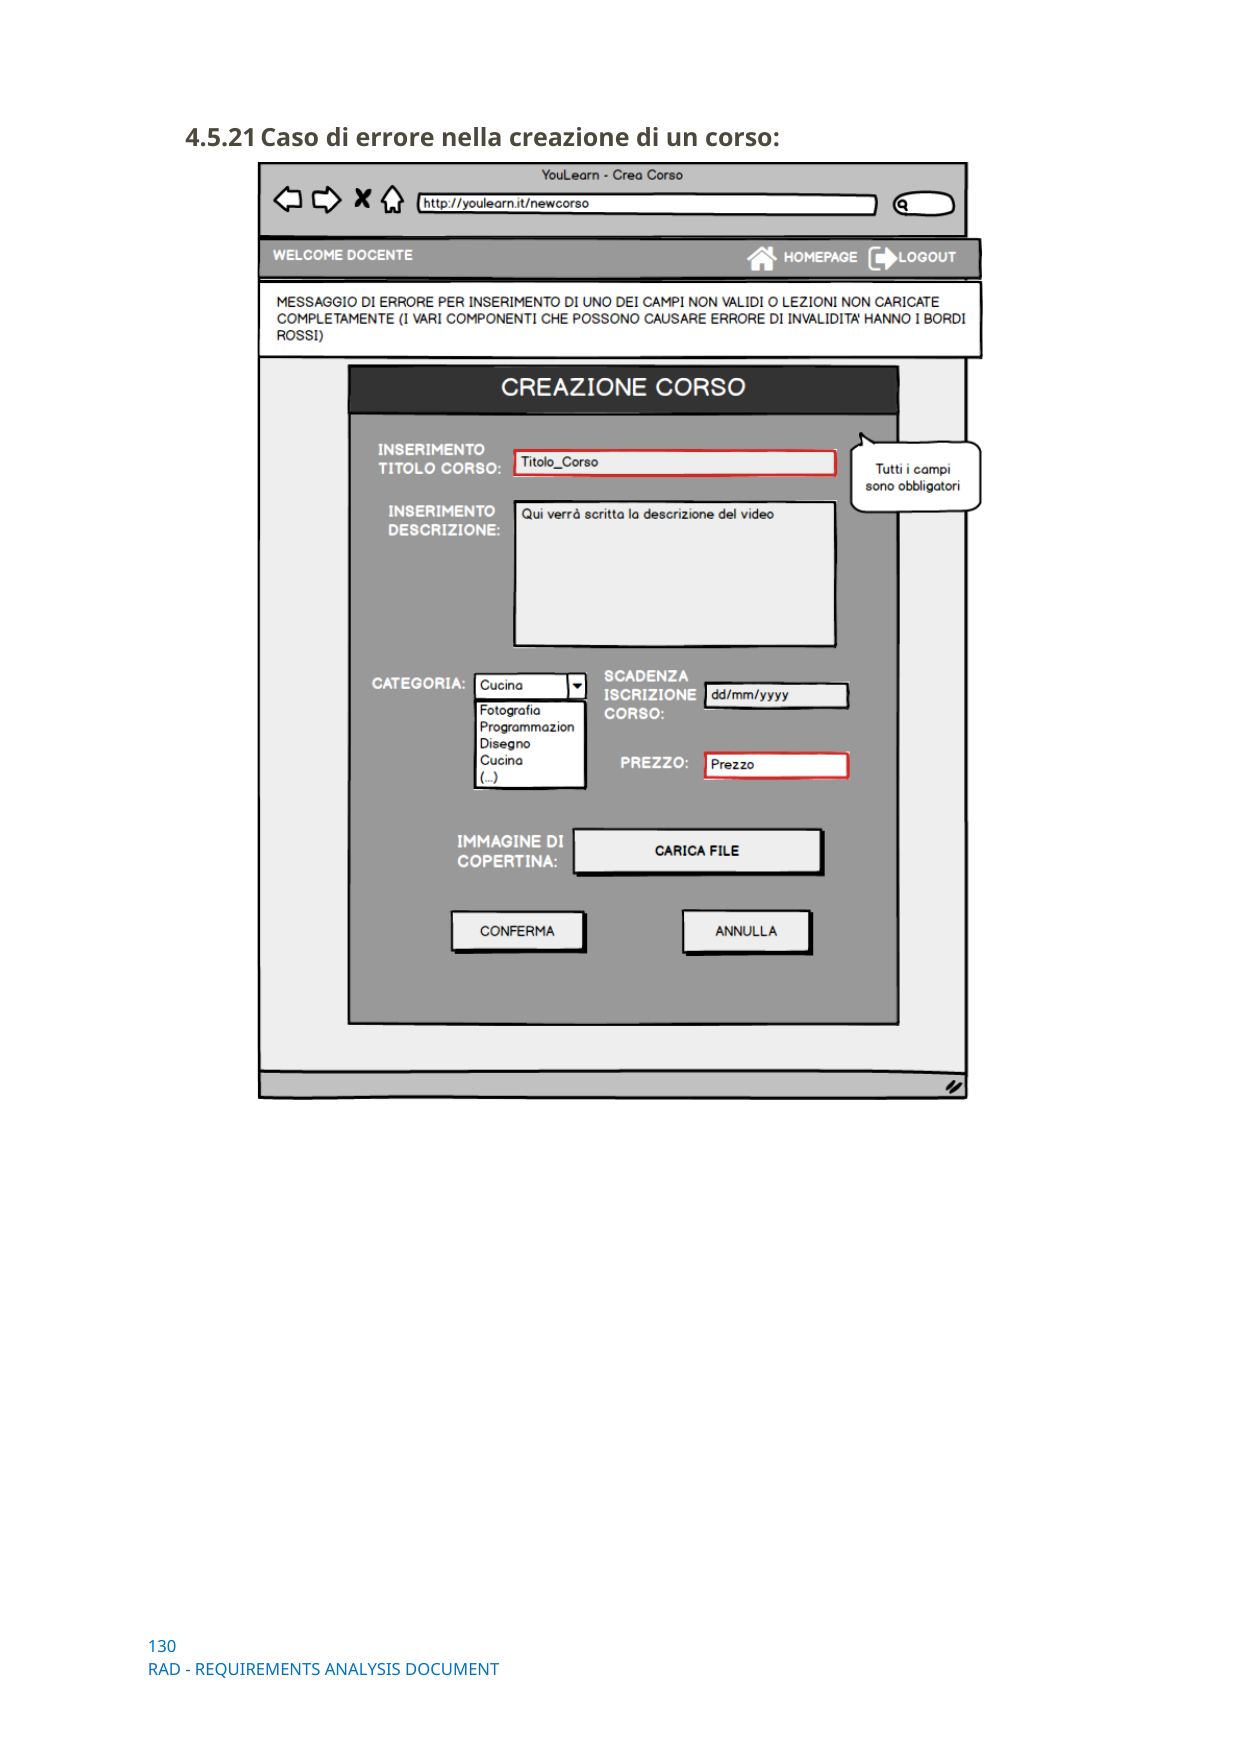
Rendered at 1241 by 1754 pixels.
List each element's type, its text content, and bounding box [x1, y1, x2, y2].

picture [257, 162, 983, 1100]
subtitle Caso di errore nella creazione di un corso: [185, 119, 1092, 154]
